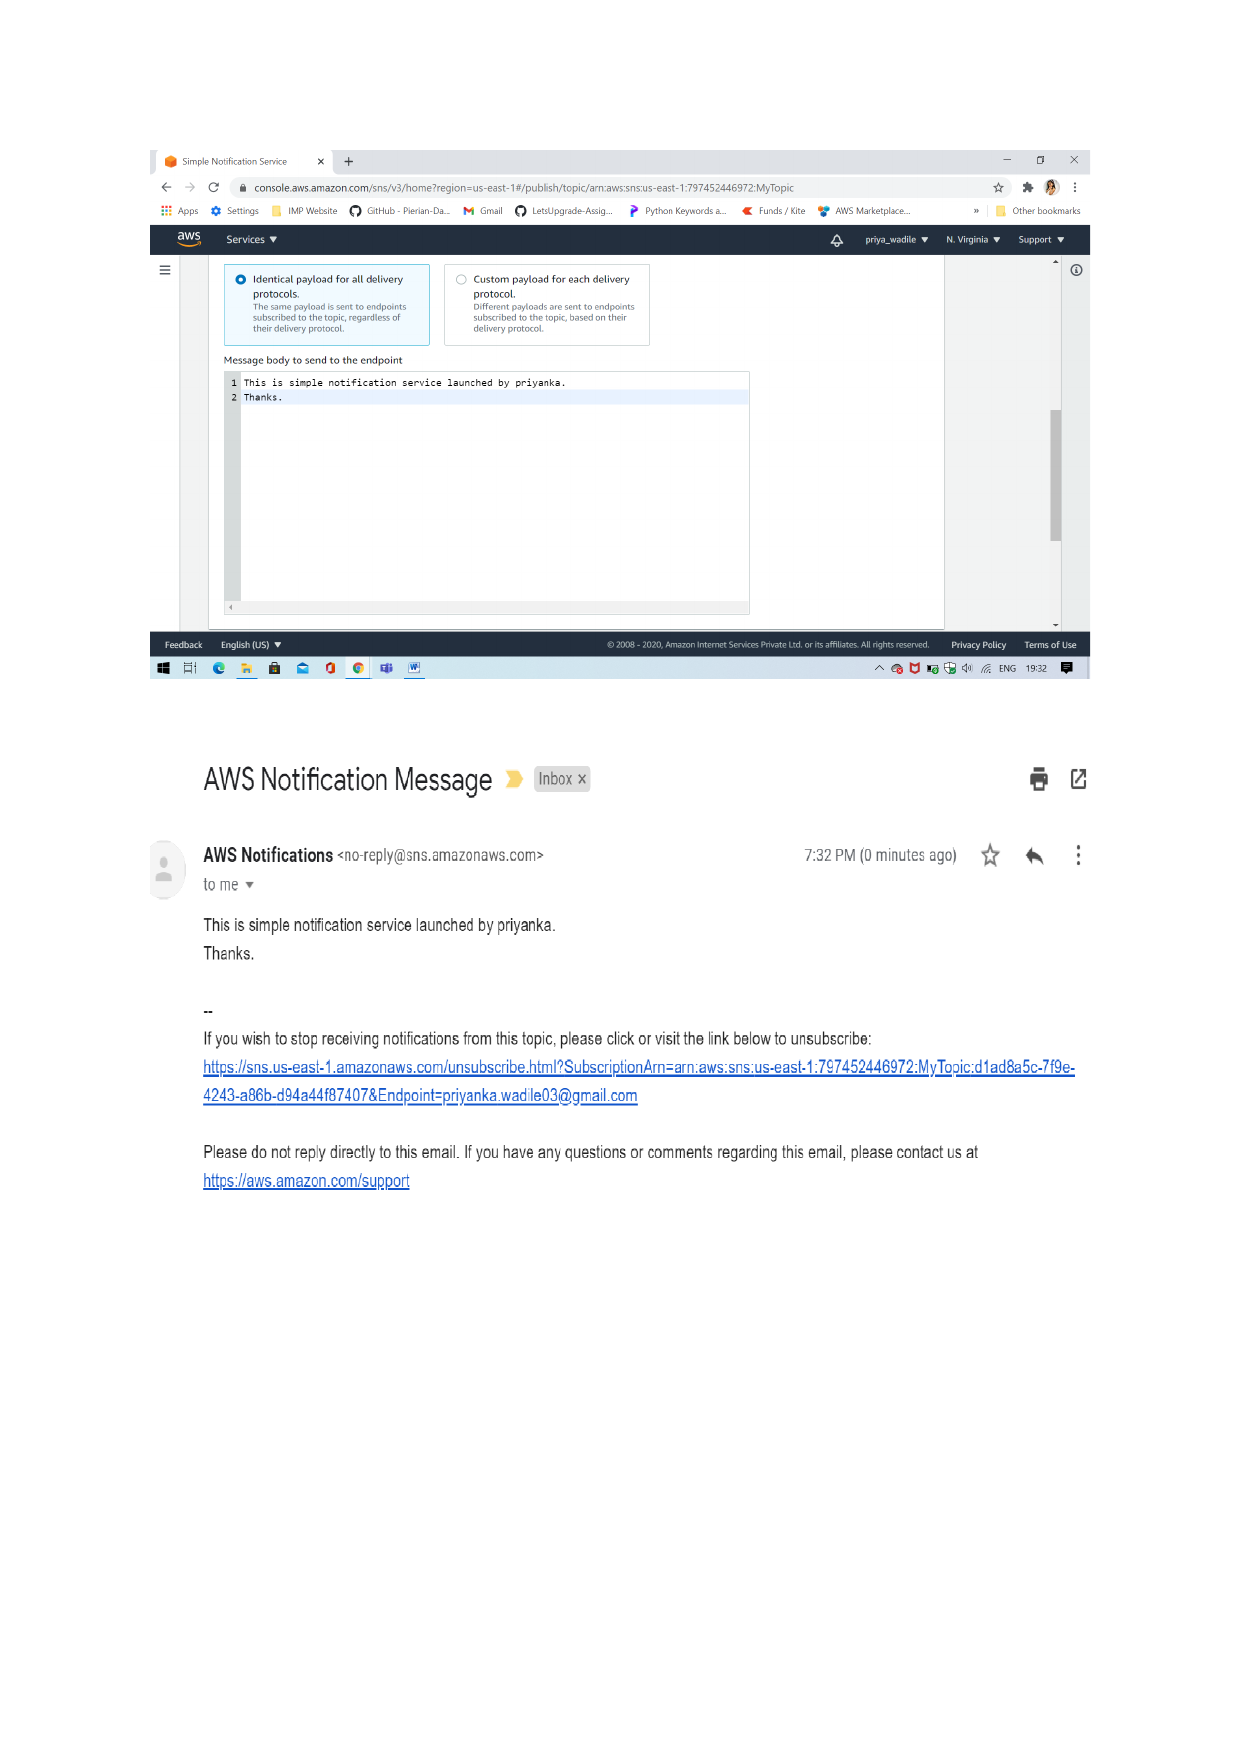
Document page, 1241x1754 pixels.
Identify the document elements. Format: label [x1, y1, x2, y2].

picture [150, 756, 1090, 1205]
picture [150, 150, 1091, 679]
